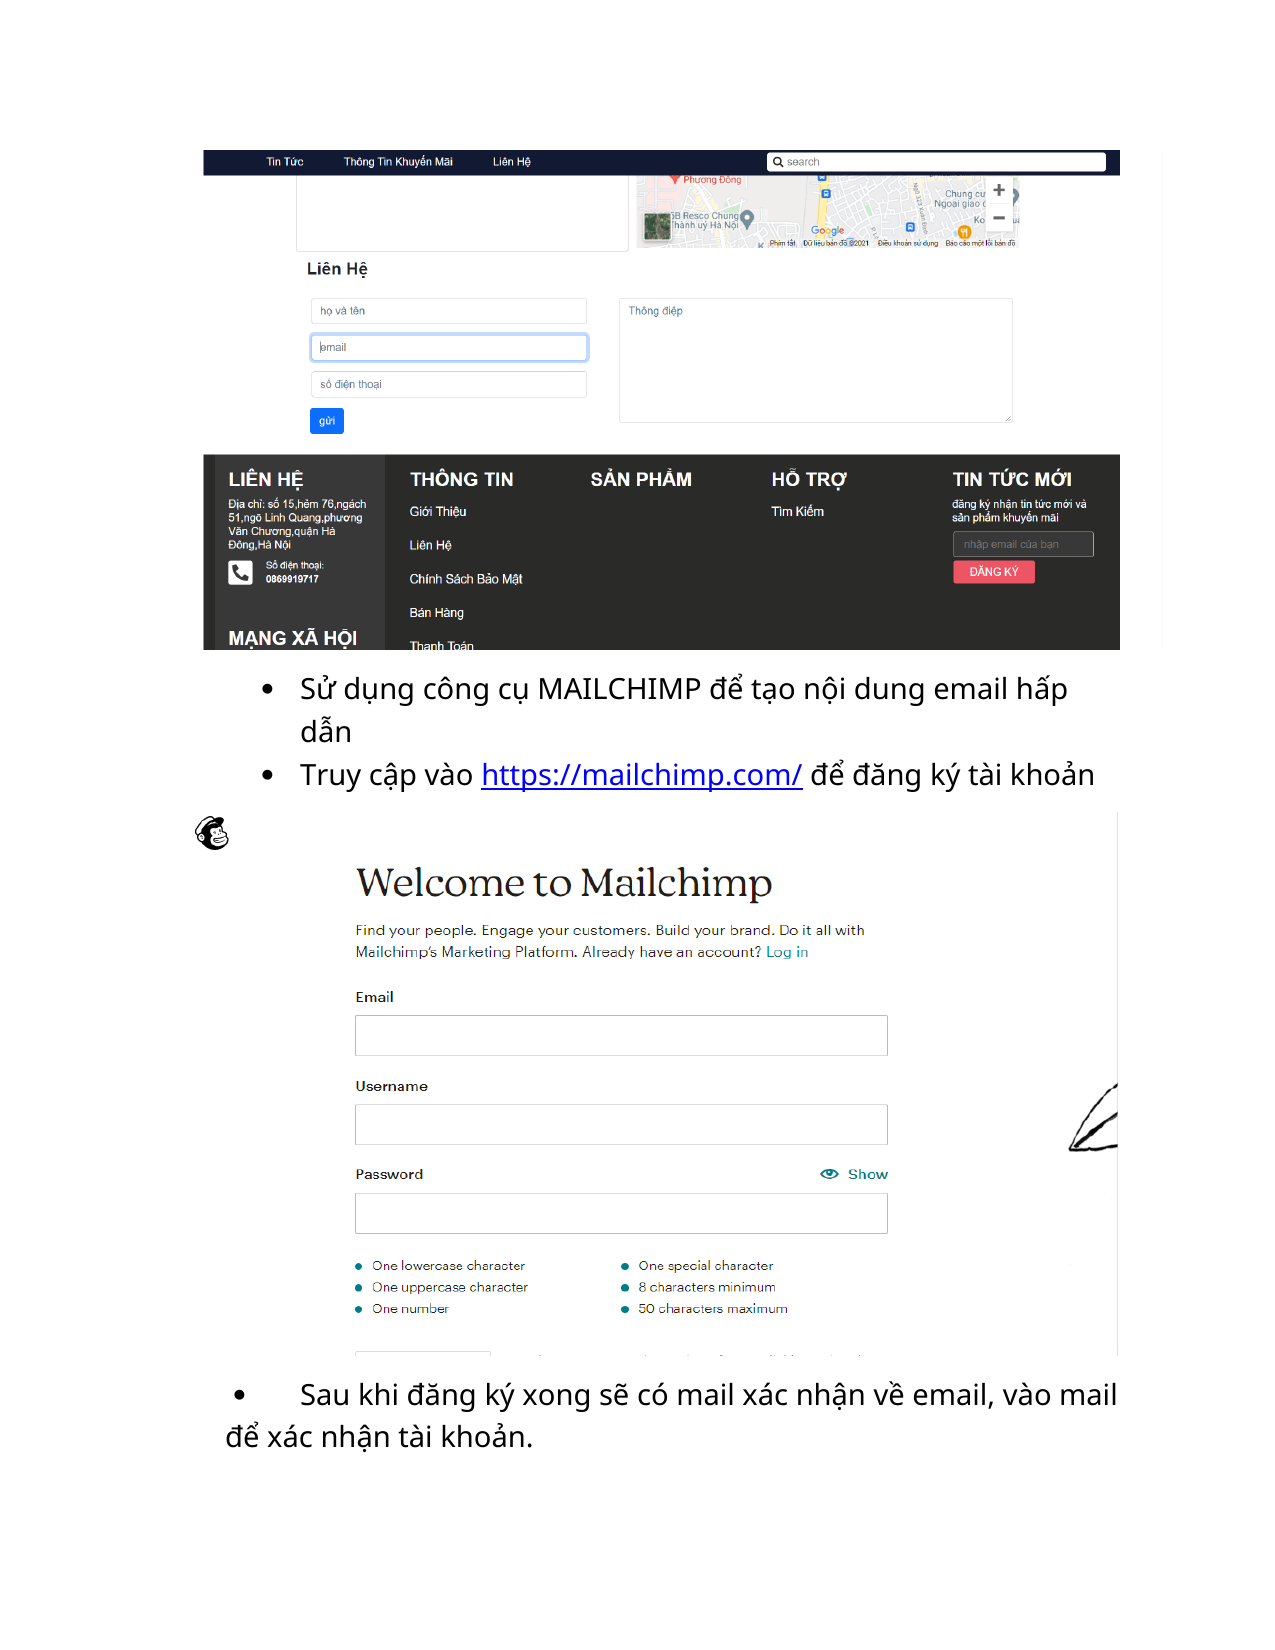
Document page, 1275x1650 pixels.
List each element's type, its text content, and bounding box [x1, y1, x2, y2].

picture [187, 150, 1163, 650]
picture [187, 812, 1118, 1356]
list Sau khi đăng ký xong sẽ có mail xác nhận về email, vào mail để xác nhận tài khoản. [225, 1374, 1125, 1456]
list Sử dụng công cụ MAILCHIMP để tạo nội dung email hấp dẫn [262, 668, 1125, 751]
list Truy cập vào https://mailchimp.com/ để đăng ký tài khoản [262, 754, 1125, 794]
